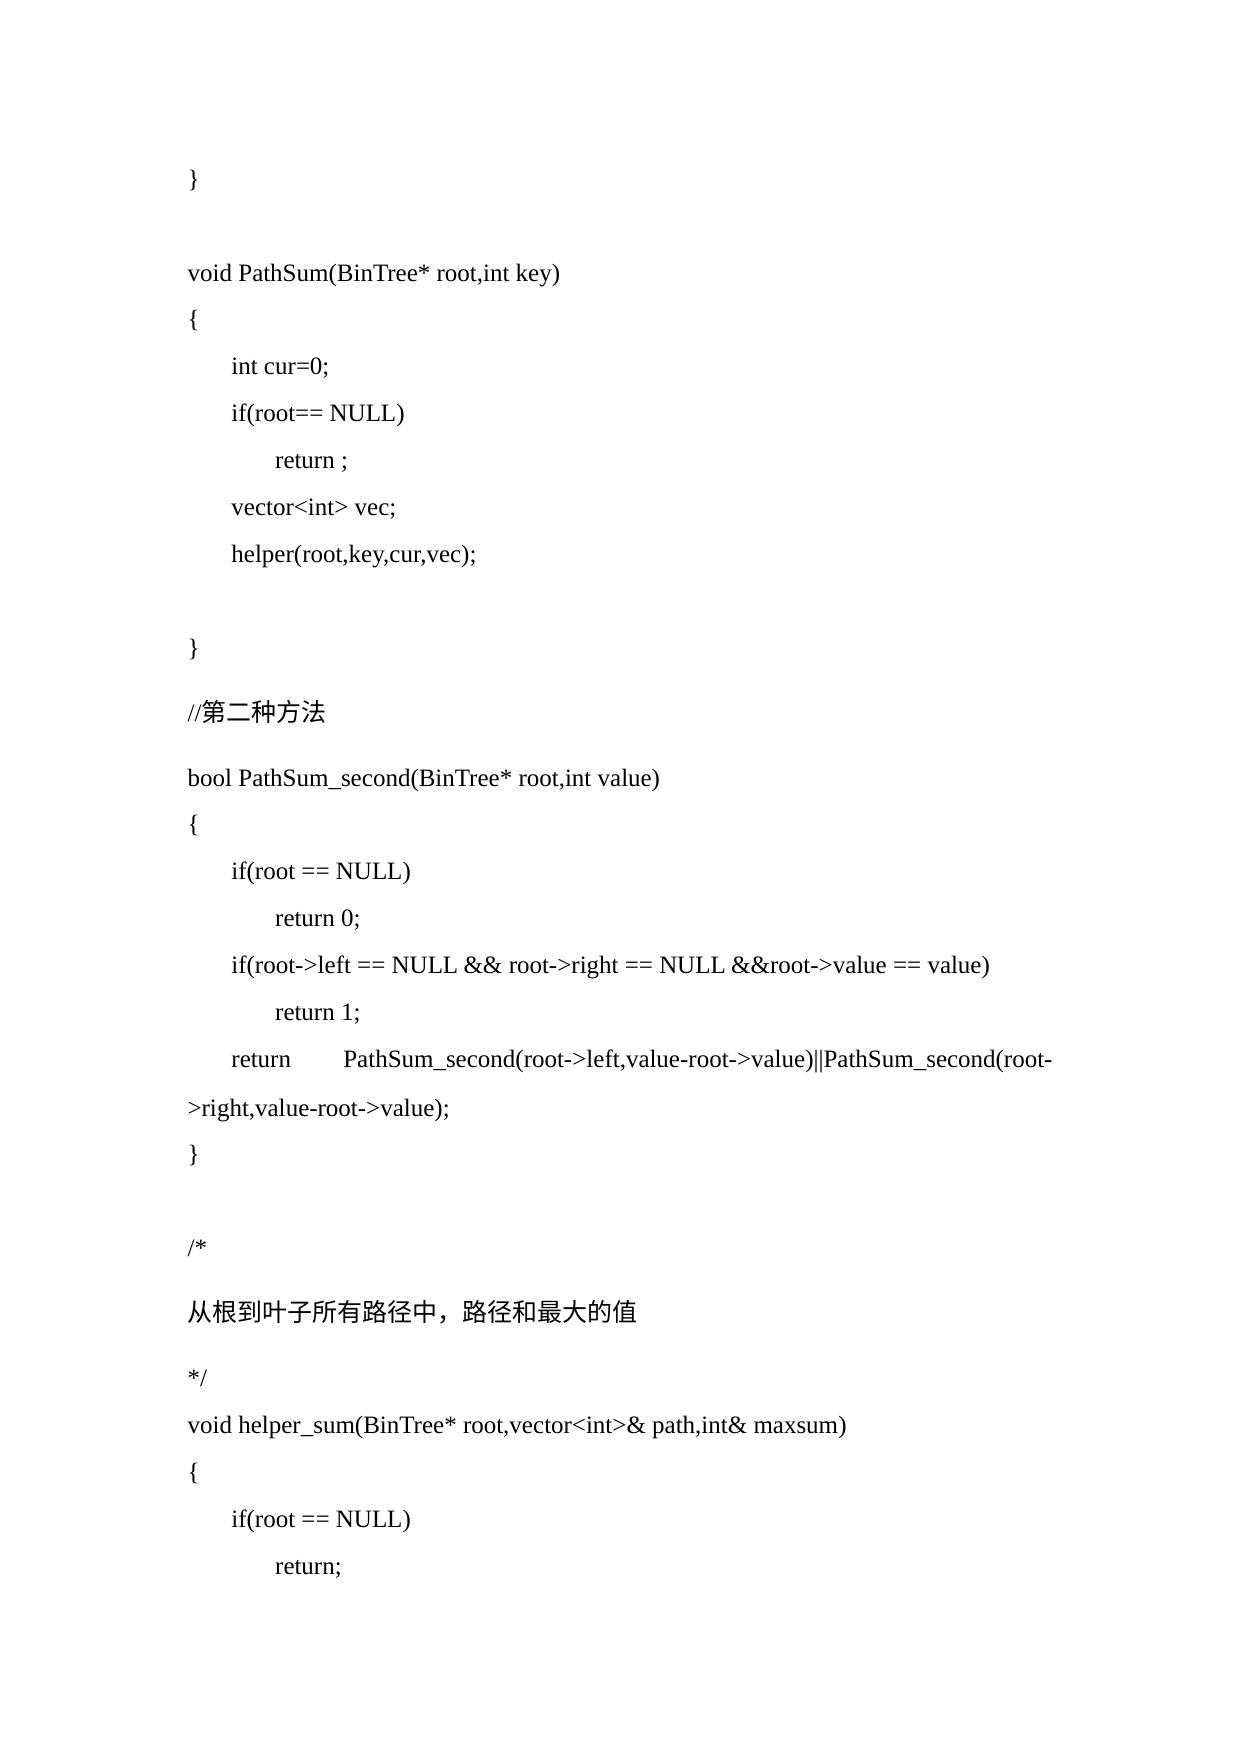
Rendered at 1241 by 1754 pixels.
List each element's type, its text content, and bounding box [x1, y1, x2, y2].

text { [187, 808, 1053, 840]
text if(root == NULL) [187, 1502, 1053, 1534]
text } [187, 1138, 1053, 1170]
text if(root== NULL) [187, 396, 1053, 429]
text int cur=0; [187, 349, 1053, 382]
text } [187, 631, 1053, 663]
text void PathSum(BinTree* root,int key) [187, 256, 1053, 288]
text return ; [187, 443, 1053, 476]
text bool PathSum_second(BinTree* root,int value) [187, 761, 1053, 793]
text void helper_sum(BinTree* root,vector<int>& path,int& maxsum) [187, 1408, 1053, 1441]
text /* [187, 1231, 1053, 1264]
text return 1; [187, 995, 1053, 1028]
text */ [187, 1361, 1053, 1394]
text { [187, 303, 1053, 335]
text return 0; [187, 901, 1053, 934]
text if(root == NULL) [187, 854, 1053, 887]
text vector<int> vec; [187, 490, 1053, 523]
text if(root->left == NULL && root->right == NULL &&root->value == value) [187, 948, 1053, 981]
text } [187, 162, 1053, 194]
text //第二种方法 [187, 678, 1053, 743]
text return PathSum_second(root->left,value-root->value)||PathSum_second(root->right,value-root->value); [187, 1042, 1053, 1123]
text 从根到叶子所有路径中，路径和最大的值 [187, 1278, 1053, 1343]
text return; [187, 1549, 1053, 1581]
text { [187, 1455, 1053, 1488]
text helper(root,key,cur,vec); [187, 537, 1053, 569]
